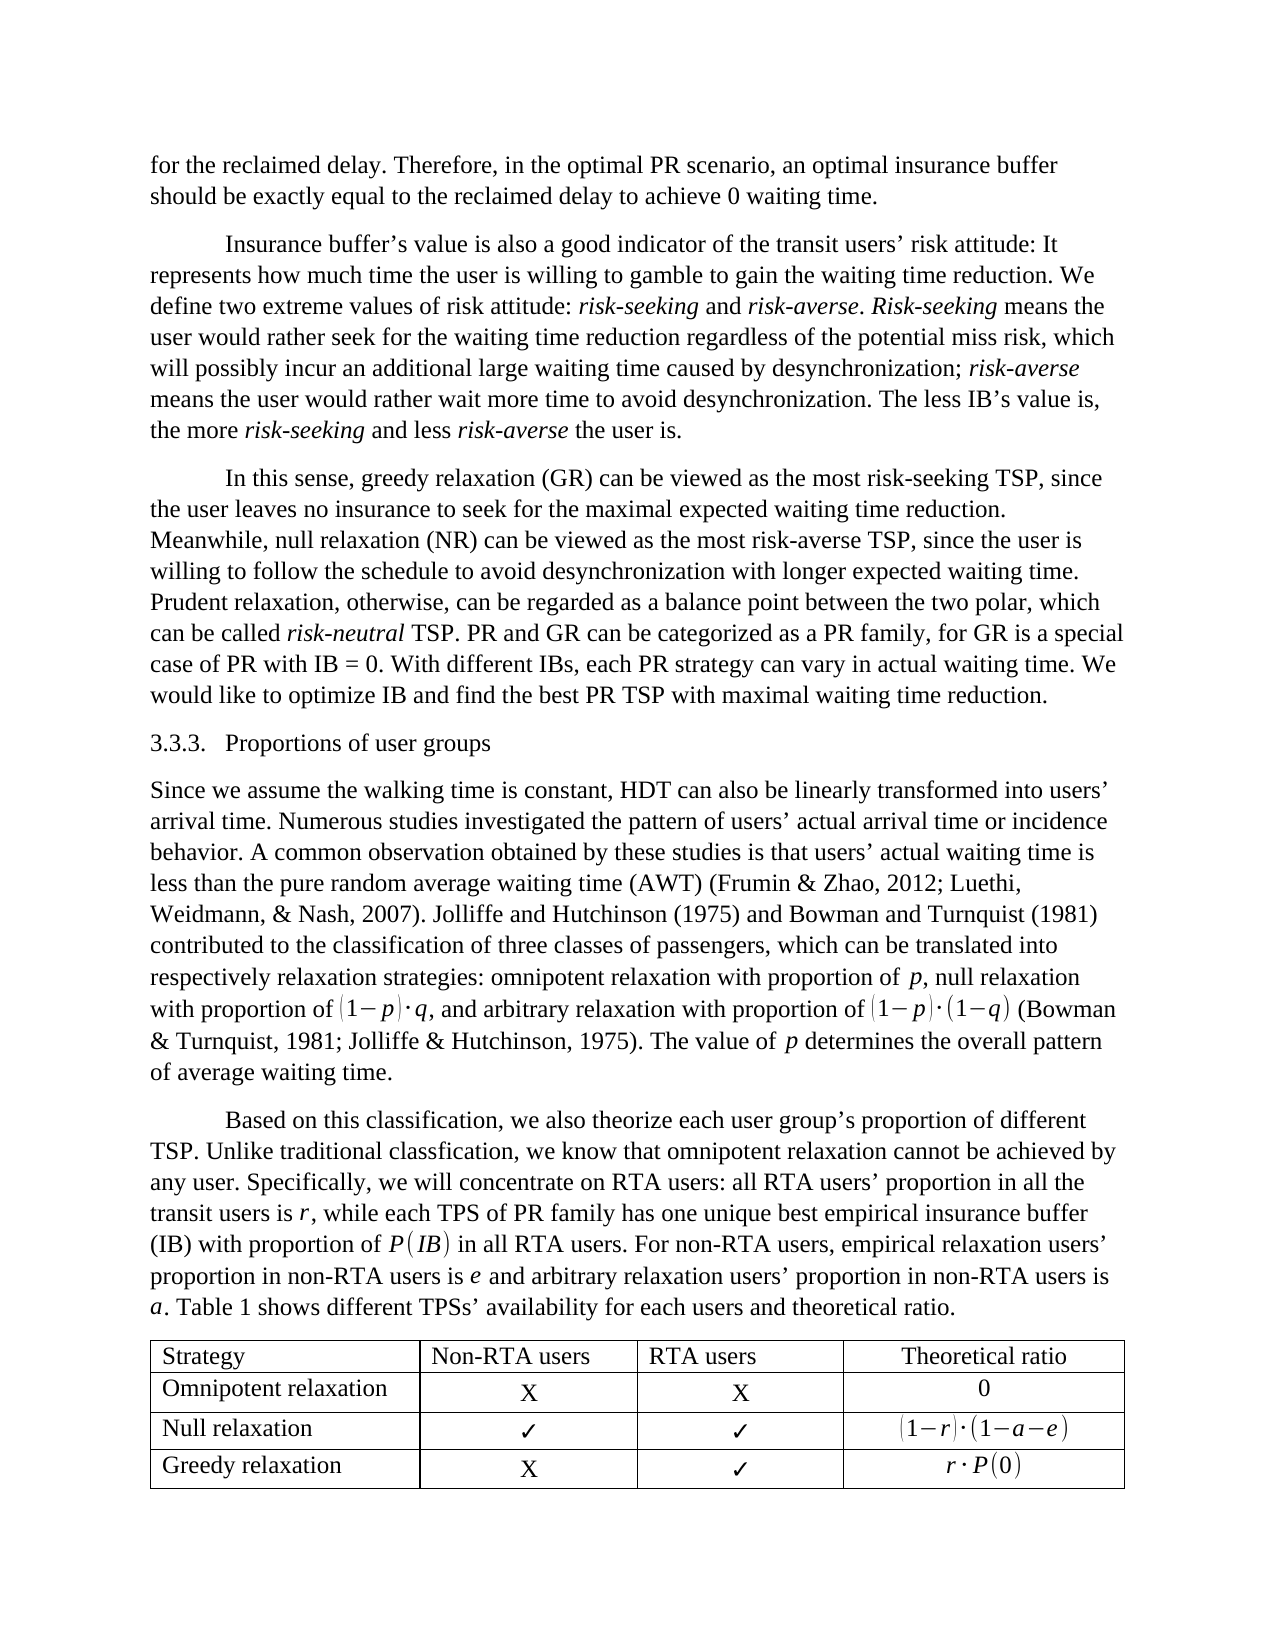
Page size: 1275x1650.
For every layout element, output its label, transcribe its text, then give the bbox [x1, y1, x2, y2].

table_cell Null relaxation [151, 1413, 419, 1449]
table_cell ✓ [638, 1450, 843, 1488]
text Insurance buffer’s value is also a good indicator of the transit users’ risk attitude: It represents how much time the user is willing to gamble to gain the waiting time reduction. We define two extreme values of risk attitude: risk-seeking and risk-averse. Risk-seeking means the user would rather seek for the waiting time reduction regardless of the potential miss risk, which will possibly incur an additional large waiting time caused by desynchronization; risk-averse means the user would rather wait more time to avoid desynchronization. The less IB’s value is, the more risk-seeking and less risk-averse the user is. [150, 229, 1125, 444]
table_header Strategy [151, 1341, 419, 1372]
table_cell [844, 1413, 1124, 1449]
table_cell X [421, 1373, 637, 1412]
table_cell ✓ [421, 1413, 637, 1449]
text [150, 150, 1125, 210]
table_header Theoretical ratio [844, 1341, 1124, 1372]
table_cell X [638, 1373, 843, 1412]
table_cell Omnipotent relaxation [151, 1373, 419, 1412]
text Since we assume the walking time is constant, HDT can also be linearly transformed into users’ arrival time. Numerous studies investigated the pattern of users’ actual arrival time or incidence behavior. A common observation obtained by these studies is that users’ actual waiting time is less than the pure random average waiting time (AWT) (Frumin & Zhao, 2012; Luethi, Weidmann, & Nash, 2007). Jolliffe and Hutchinson (1975) and Bowman and Turnquist (1981) contributed to the classification of three classes of passengers, which can be translated into respectively relaxation strategies: omnipotent relaxation with proportion of , null relaxation with proportion of , and arbitrary relaxation with proportion of (Bowman & Turnquist, 1981; Jolliffe & Hutchinson, 1975). The value of determines the overall pattern of average waiting time. [150, 775, 1125, 1086]
table_cell ✓ [638, 1413, 843, 1449]
table_cell X [421, 1450, 637, 1488]
table_header Non-RTA users [421, 1341, 637, 1372]
table_cell [844, 1450, 1124, 1488]
text In this sense, greedy relaxation (GR) can be viewed as the most risk-seeking TSP, since the user leaves no insurance to seek for the maximal expected waiting time reduction. Meanwhile, null relaxation (NR) can be viewed as the most risk-averse TSP, since the user is willing to follow the schedule to avoid desynchronization with longer expected waiting time. Prudent relaxation, otherwise, can be regarded as a balance point between the two polar, which can be called risk-neutral TSP. PR and GR can be categorized as a PR family, for GR is a special case of PR with IB = 0. With different IBs, each PR strategy can vary in actual waiting time. We would like to optimize IB and find the best PR TSP with maximal waiting time reduction. [150, 463, 1125, 709]
table_cell Greedy relaxation [151, 1450, 419, 1488]
table_header RTA users [638, 1341, 843, 1372]
table_cell 0 [844, 1373, 1124, 1412]
list Proportions of user groups [150, 728, 1125, 756]
text Based on this classification, we also theorize each user group’s proportion of different TSP. Unlike traditional classfication, we know that omnipotent relaxation cannot be achieved by any user. Specifically, we will concentrate on RTA users: all RTA users’ proportion in all the transit users is , while each TPS of PR family has one unique best empirical insurance buffer (IB) with proportion of in all RTA users. For non-RTA users, empirical relaxation users’ proportion in non-RTA users is and arbitrary relaxation users’ proportion in non-RTA users is . Table 1 shows different TPSs’ availability for each users and theoretical ratio. [150, 1105, 1125, 1321]
